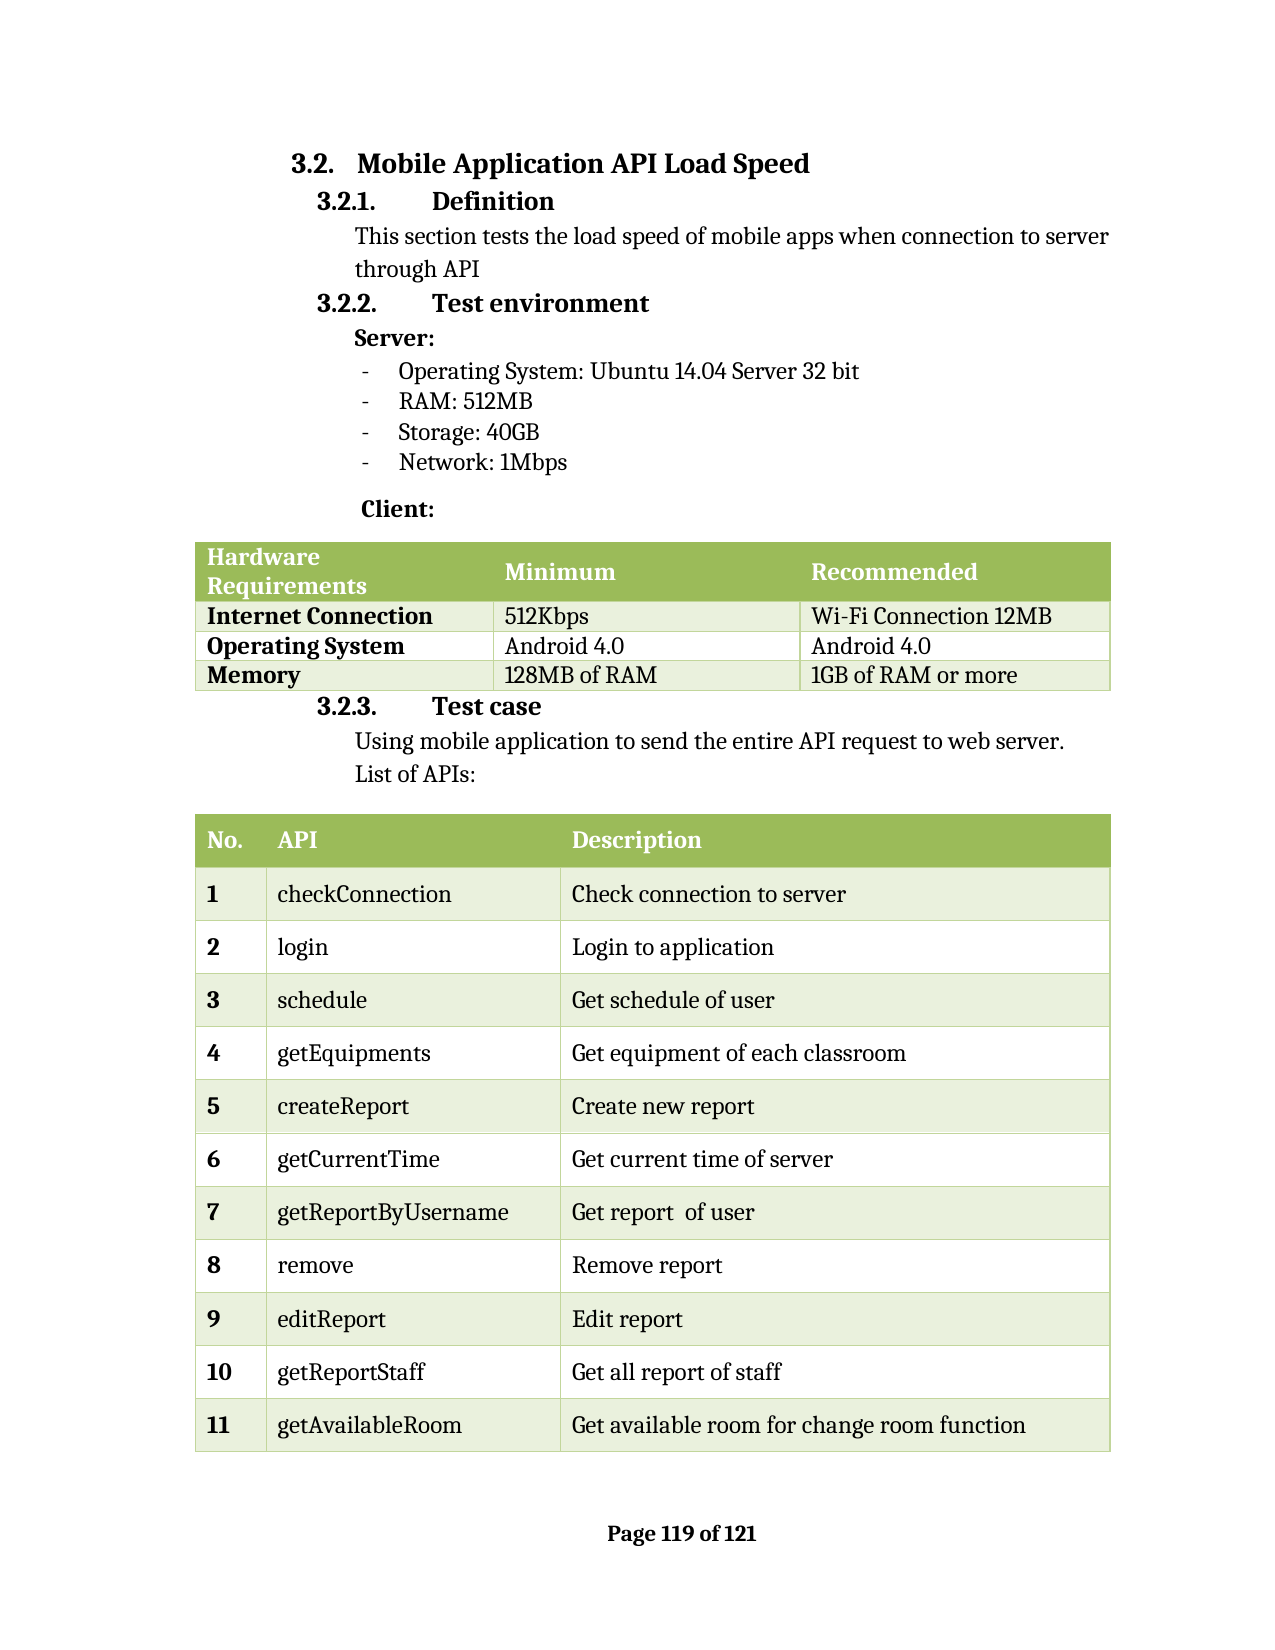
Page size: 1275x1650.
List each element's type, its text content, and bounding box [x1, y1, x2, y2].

table_header API [267, 815, 560, 867]
table_cell Android 4.0 [801, 632, 1109, 660]
list Test case [317, 691, 1157, 722]
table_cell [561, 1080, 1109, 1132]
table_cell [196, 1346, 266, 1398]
list RAM: 512MB [361, 387, 1157, 416]
table_header Description [561, 815, 1109, 867]
table_cell 1 [196, 868, 266, 920]
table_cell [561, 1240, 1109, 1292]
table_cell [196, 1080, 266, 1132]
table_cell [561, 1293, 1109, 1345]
list Definition [317, 186, 1157, 217]
table_cell Internet Connection [196, 602, 493, 631]
list Using mobile application to send the entire API request to web server. [354, 727, 1157, 756]
table_header Minimum [494, 543, 799, 601]
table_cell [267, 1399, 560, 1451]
table_cell Get schedule of user [561, 974, 1109, 1026]
table_header Hardware Requirements [196, 543, 493, 601]
table_cell Check connection to server [561, 868, 1109, 920]
table_cell schedule [267, 974, 560, 1026]
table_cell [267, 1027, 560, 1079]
list List of APIs: [354, 760, 1157, 789]
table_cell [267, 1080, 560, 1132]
table_cell 3 [196, 974, 266, 1026]
list Operating System: Ubuntu 14.04 Server 32 bit [361, 357, 1157, 386]
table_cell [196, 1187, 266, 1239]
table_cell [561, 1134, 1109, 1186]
table_cell 2 [196, 921, 266, 973]
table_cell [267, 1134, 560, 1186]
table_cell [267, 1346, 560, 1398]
list Storage: 40GB [361, 418, 1157, 446]
table_cell 1GB of RAM or more [801, 661, 1109, 690]
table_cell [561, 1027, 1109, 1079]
table_cell Operating System [196, 632, 493, 660]
table_cell 128MB of RAM [494, 661, 799, 690]
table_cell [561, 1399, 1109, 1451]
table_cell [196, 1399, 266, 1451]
table_cell login [267, 921, 560, 973]
list Server: [354, 324, 1157, 352]
table_cell Android 4.0 [494, 632, 799, 660]
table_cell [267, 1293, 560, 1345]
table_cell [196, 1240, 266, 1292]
table_cell 4 [196, 1027, 266, 1079]
list This section tests the load speed of mobile apps when connection to server through API [354, 222, 1157, 284]
table_header No. [196, 815, 266, 867]
table_cell Login to application [561, 921, 1109, 973]
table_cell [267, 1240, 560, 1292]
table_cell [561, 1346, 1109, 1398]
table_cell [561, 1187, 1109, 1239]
list Network: 1Mbps [361, 448, 1157, 477]
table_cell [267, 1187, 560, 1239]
table_cell checkConnection [267, 868, 560, 920]
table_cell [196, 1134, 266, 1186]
list Mobile Application API Load Speed [291, 148, 1157, 181]
text Client: [361, 495, 1157, 524]
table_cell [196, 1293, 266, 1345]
table_cell 512Kbps [494, 602, 799, 631]
list Test environment [317, 288, 1157, 319]
table_cell Wi-Fi Connection 12MB [801, 602, 1109, 631]
table_header Recommended [801, 543, 1109, 601]
table_cell Memory [196, 661, 493, 690]
